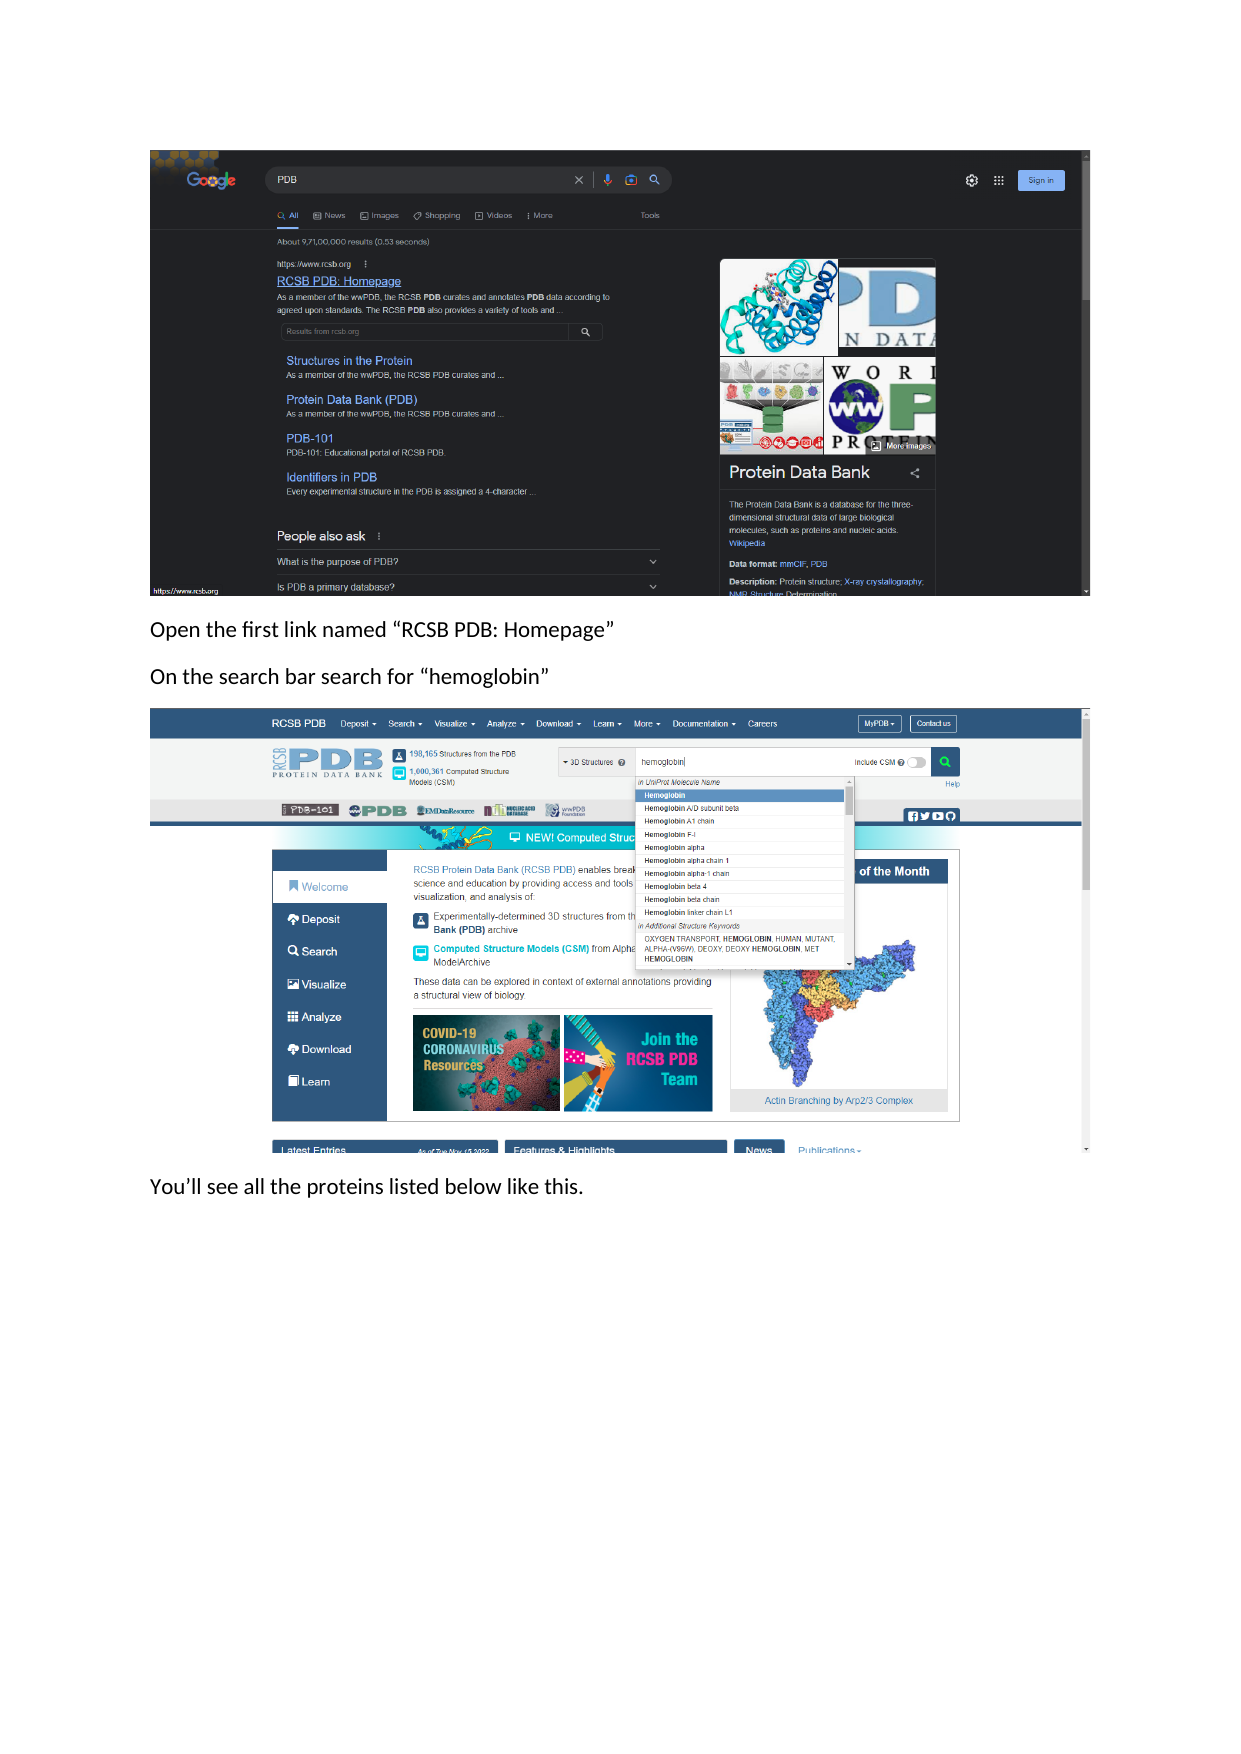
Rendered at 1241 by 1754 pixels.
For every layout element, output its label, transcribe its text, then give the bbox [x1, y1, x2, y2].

picture [150, 708, 1091, 1153]
picture [150, 150, 1091, 596]
text You’ll see all the proteins listed below like this. [150, 1172, 1090, 1200]
text Open the first link named “RCSB PDB: Homepage” [150, 615, 1090, 643]
text On the search bar search for “hemoglobin” [150, 662, 1090, 690]
